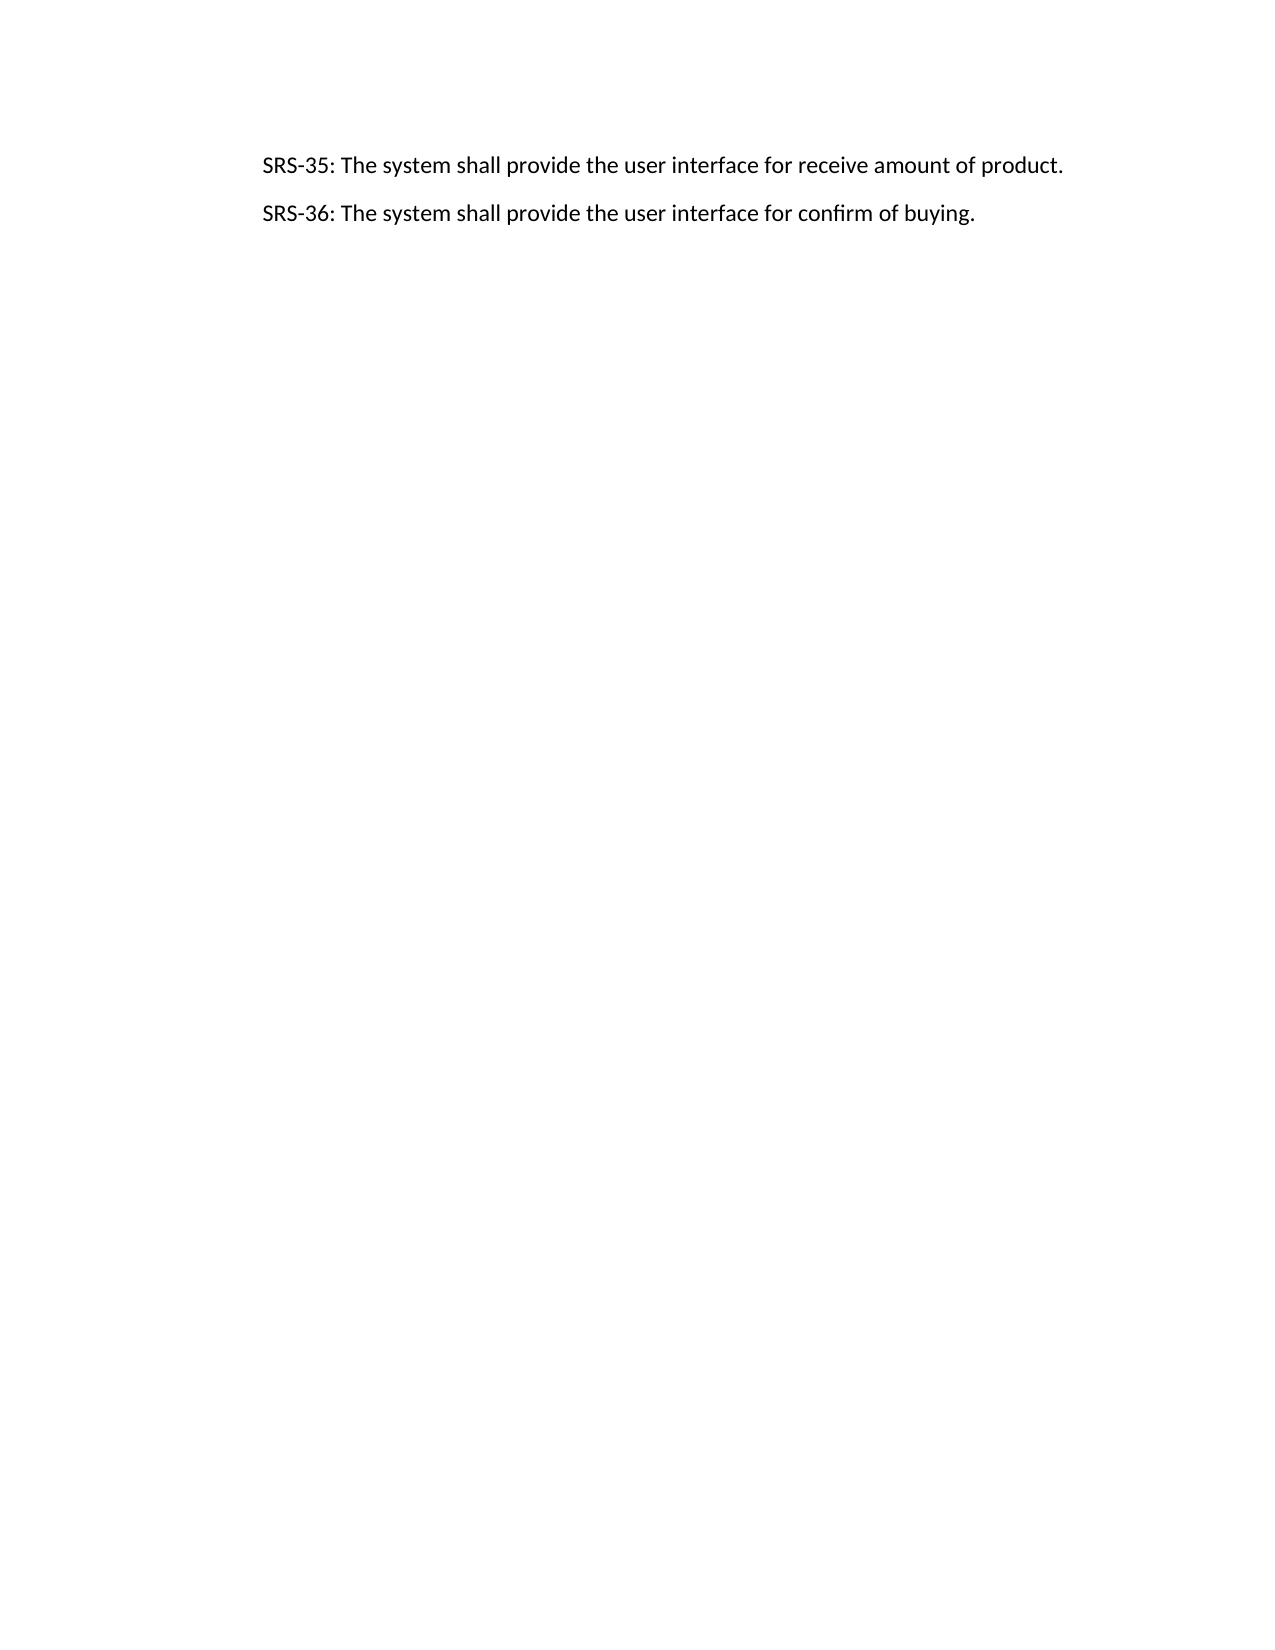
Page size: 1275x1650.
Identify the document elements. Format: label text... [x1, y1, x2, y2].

text SRS-35: The system shall provide the user interface for receive amount of product. [187, 150, 1087, 179]
text SRS-36: The system shall provide the user interface for confirm of buying. [187, 198, 1087, 227]
